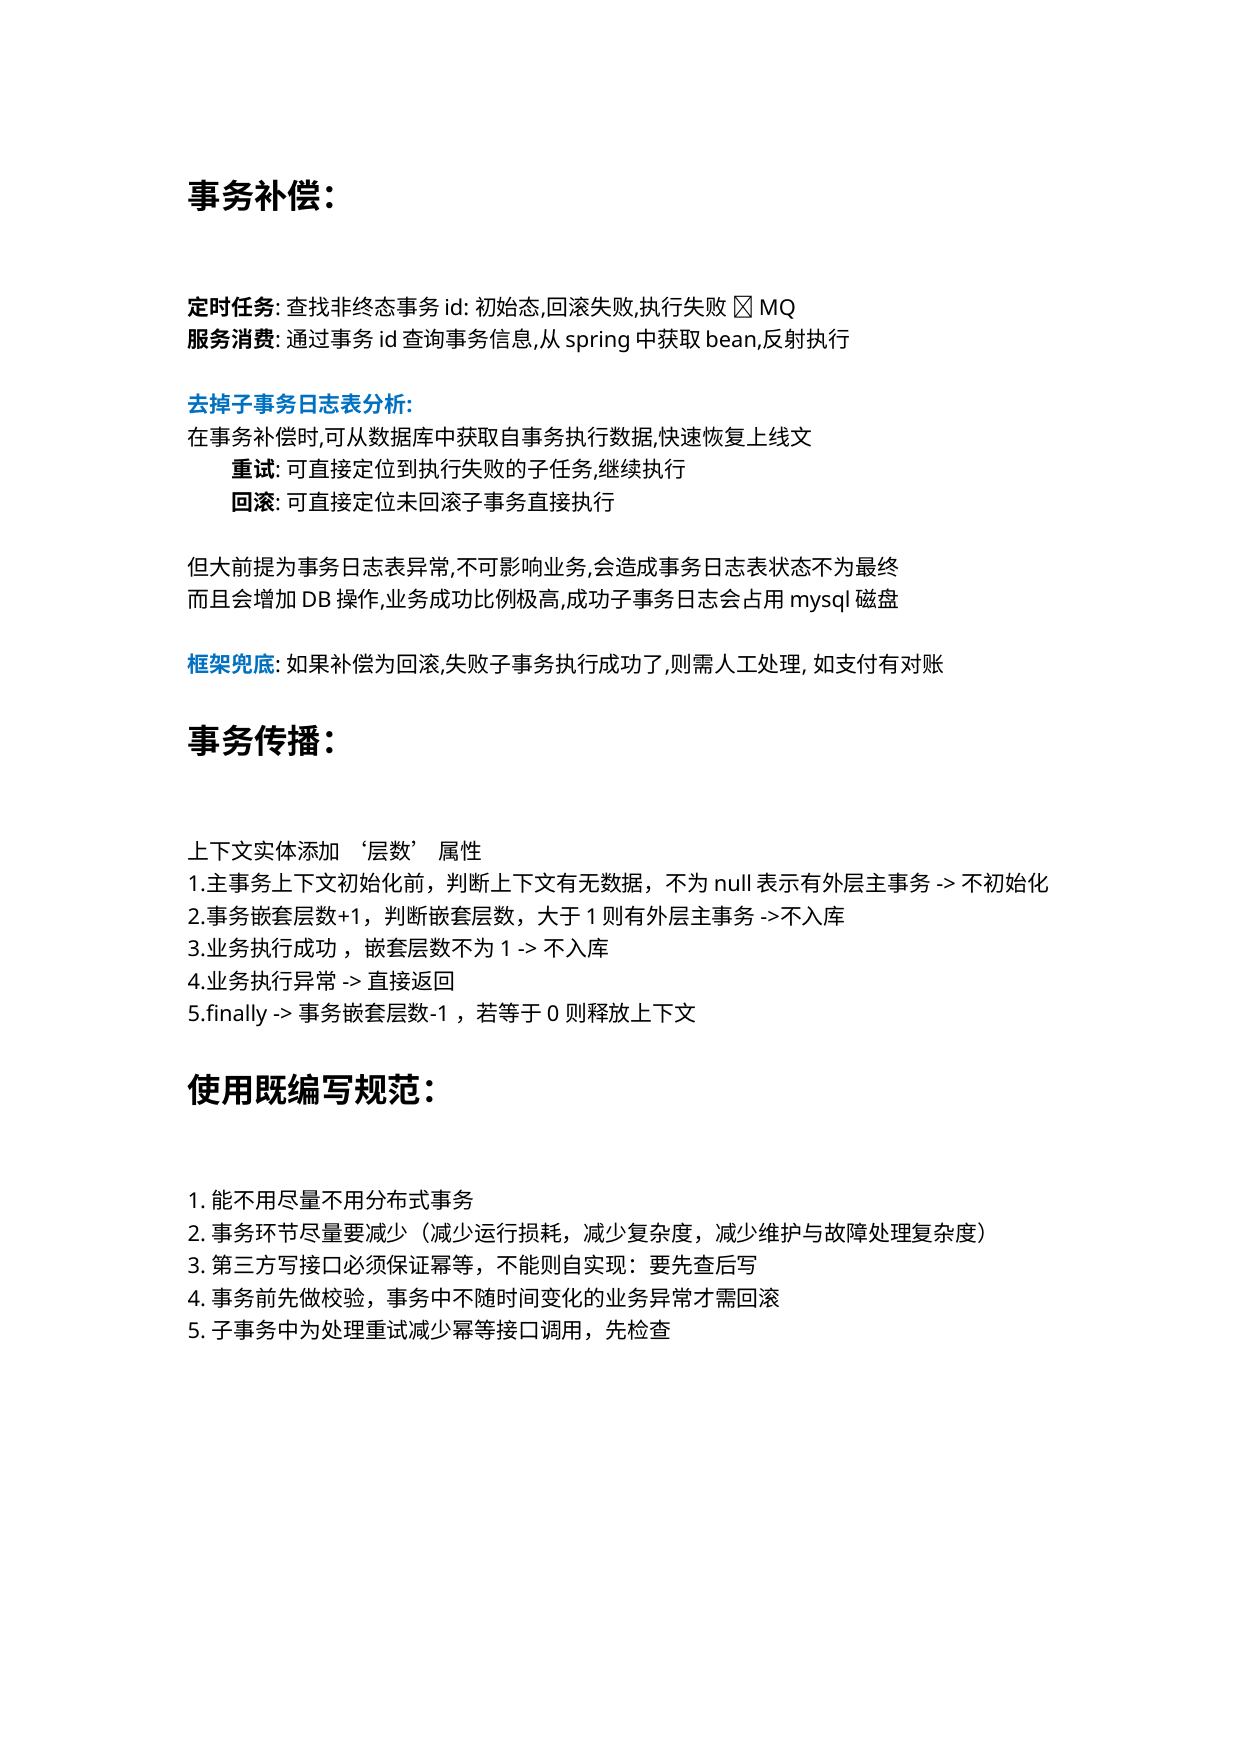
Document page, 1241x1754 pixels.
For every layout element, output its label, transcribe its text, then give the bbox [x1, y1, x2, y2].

list 第三方写接口必须保证幂等，不能则自实现：要先查后写 [187, 1248, 1053, 1280]
text 上下文实体添加 ‘层数’ 属性 [187, 833, 1053, 866]
subtitle 事务传播： [187, 706, 1053, 771]
text 框架兜底: 如果补偿为回滚,失败子事务执行成功了,则需人工处理, 如支付有对账 [187, 647, 1053, 679]
text 重试: 可直接定位到执行失败的子任务,继续执行 [187, 452, 1053, 484]
list 事务环节尽量要减少（减少运行损耗，减少复杂度，减少维护与故障处理复杂度） [187, 1215, 1053, 1248]
list 能不用尽量不用分布式事务 [187, 1183, 1053, 1215]
text 服务消费: 通过事务id查询事务信息,从spring中获取bean,反射执行 [187, 322, 1053, 354]
list 事务前先做校验，事务中不随时间变化的业务异常才需回滚 [187, 1280, 1053, 1313]
text 而且会增加DB操作,业务成功比例极高,成功子事务日志会占用mysql磁盘 [187, 582, 1053, 614]
text 回滚: 可直接定位未回滚子事务直接执行 [187, 484, 1053, 517]
text 定时任务: 查找非终态事务id: 初始态,回滚失败,执行失败 MQ [187, 289, 1053, 322]
text 但大前提为事务日志表异常,不可影响业务,会造成事务日志表状态不为最终 [187, 549, 1053, 582]
text 2.事务嵌套层数+1，判断嵌套层数，大于1则有外层主事务 ->不入库 [187, 898, 1053, 931]
text 5.finally -> 事务嵌套层数-1 ，若等于0 则释放上下文 [187, 996, 1053, 1028]
text 1.主事务上下文初始化前，判断上下文有无数据，不为null表示有外层主事务 -> 不初始化 [187, 866, 1053, 898]
subtitle 事务补偿： [187, 162, 1053, 227]
list 子事务中为处理重试减少幂等接口调用，先检查 [187, 1313, 1053, 1345]
text 4.业务执行异常 -> 直接返回 [187, 963, 1053, 996]
text 3.业务执行成功 ，嵌套层数不为1 -> 不入库 [187, 931, 1053, 963]
text 去掉子事务日志表分析: [187, 387, 1053, 419]
subtitle 使用既编写规范： [187, 1056, 1053, 1121]
text 在事务补偿时,可从数据库中获取自事务执行数据,快速恢复上线文 [187, 419, 1053, 452]
